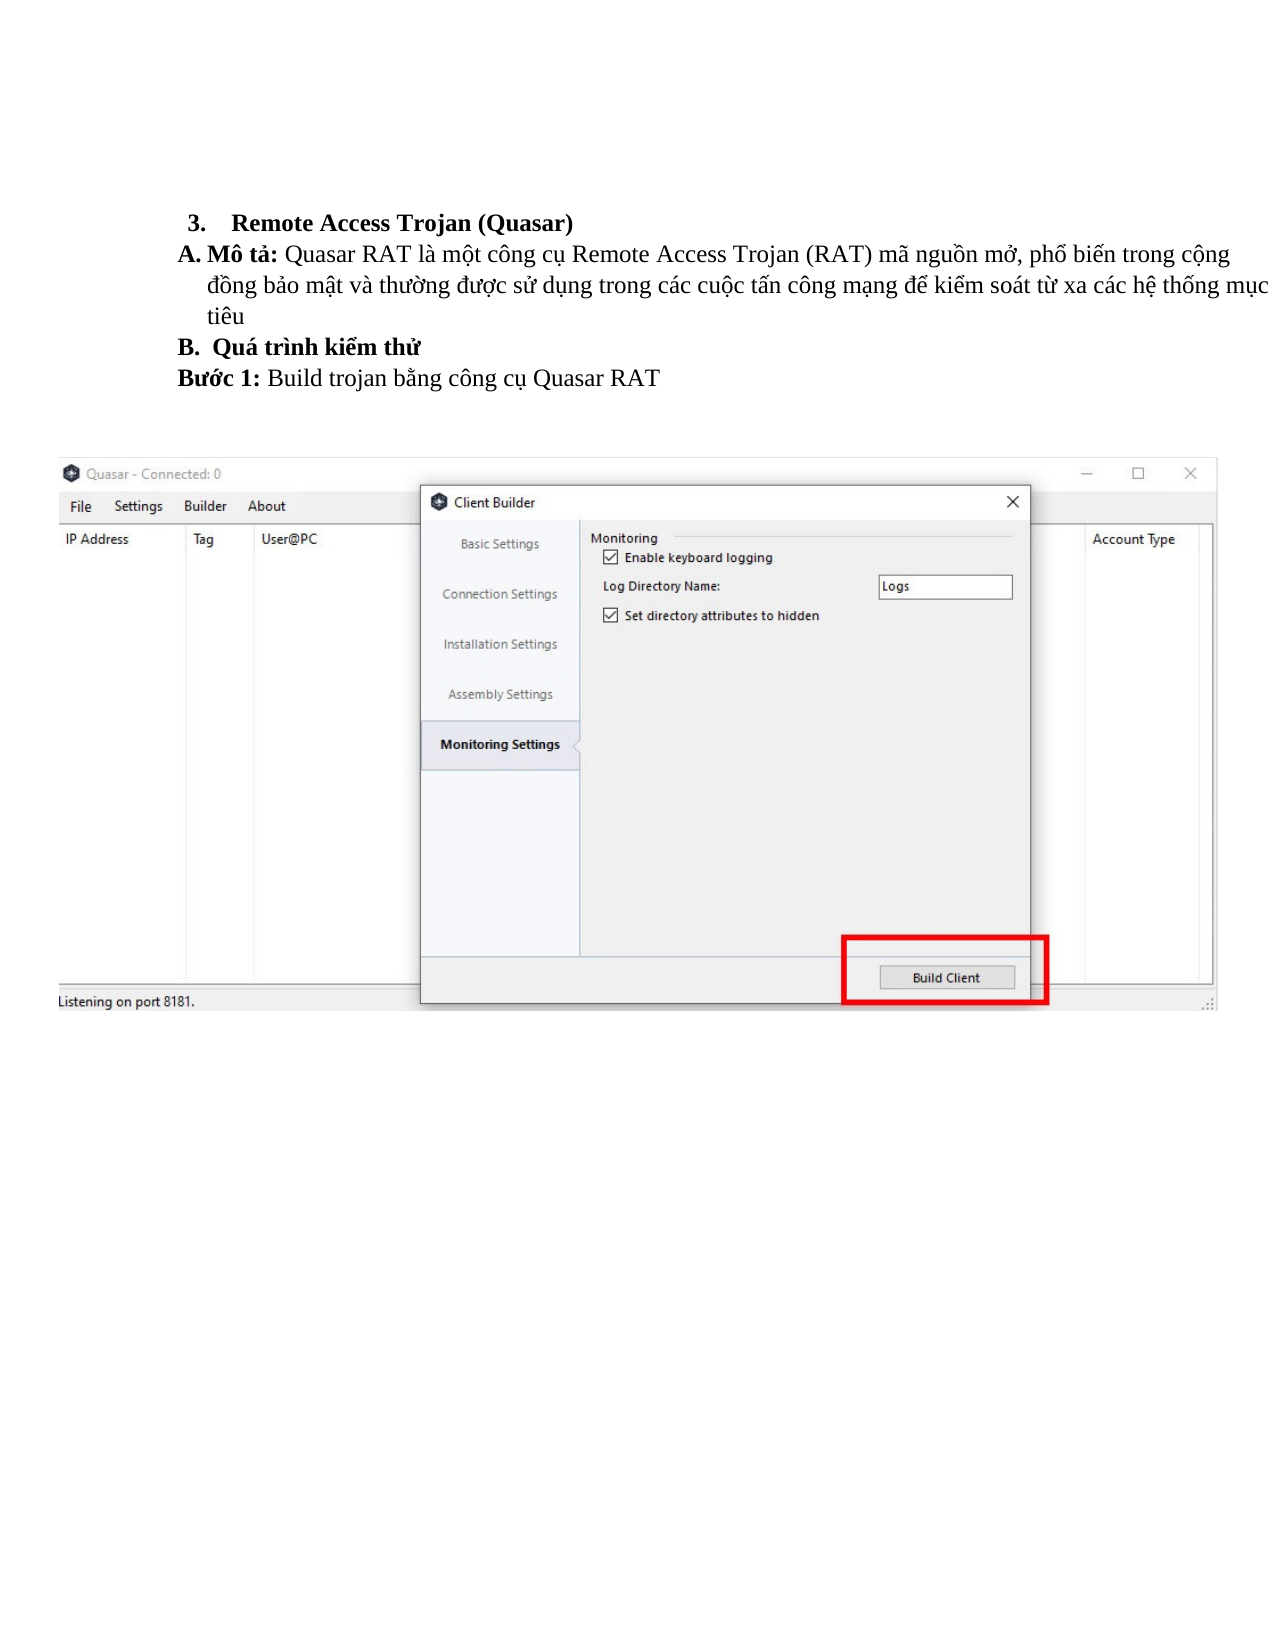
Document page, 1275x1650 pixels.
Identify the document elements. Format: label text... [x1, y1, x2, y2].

list Mô tả: Quasar RAT là một công cụ Remote Access Trojan (RAT) mã nguồn mở, phổ biến trong cộng đồng bảo mật và thường được sử dụng trong các cuộc tấn công mạng để kiểm soát từ xa các hệ thống mục tiêu [177, 239, 1270, 330]
list Quá trình kiểm thử [177, 332, 1270, 361]
list Remote Access Trojan (Quasar) [187, 208, 1270, 237]
picture [59, 457, 1218, 1011]
list Bước 1: Build trojan bằng công cụ Quasar RAT [177, 363, 1270, 392]
